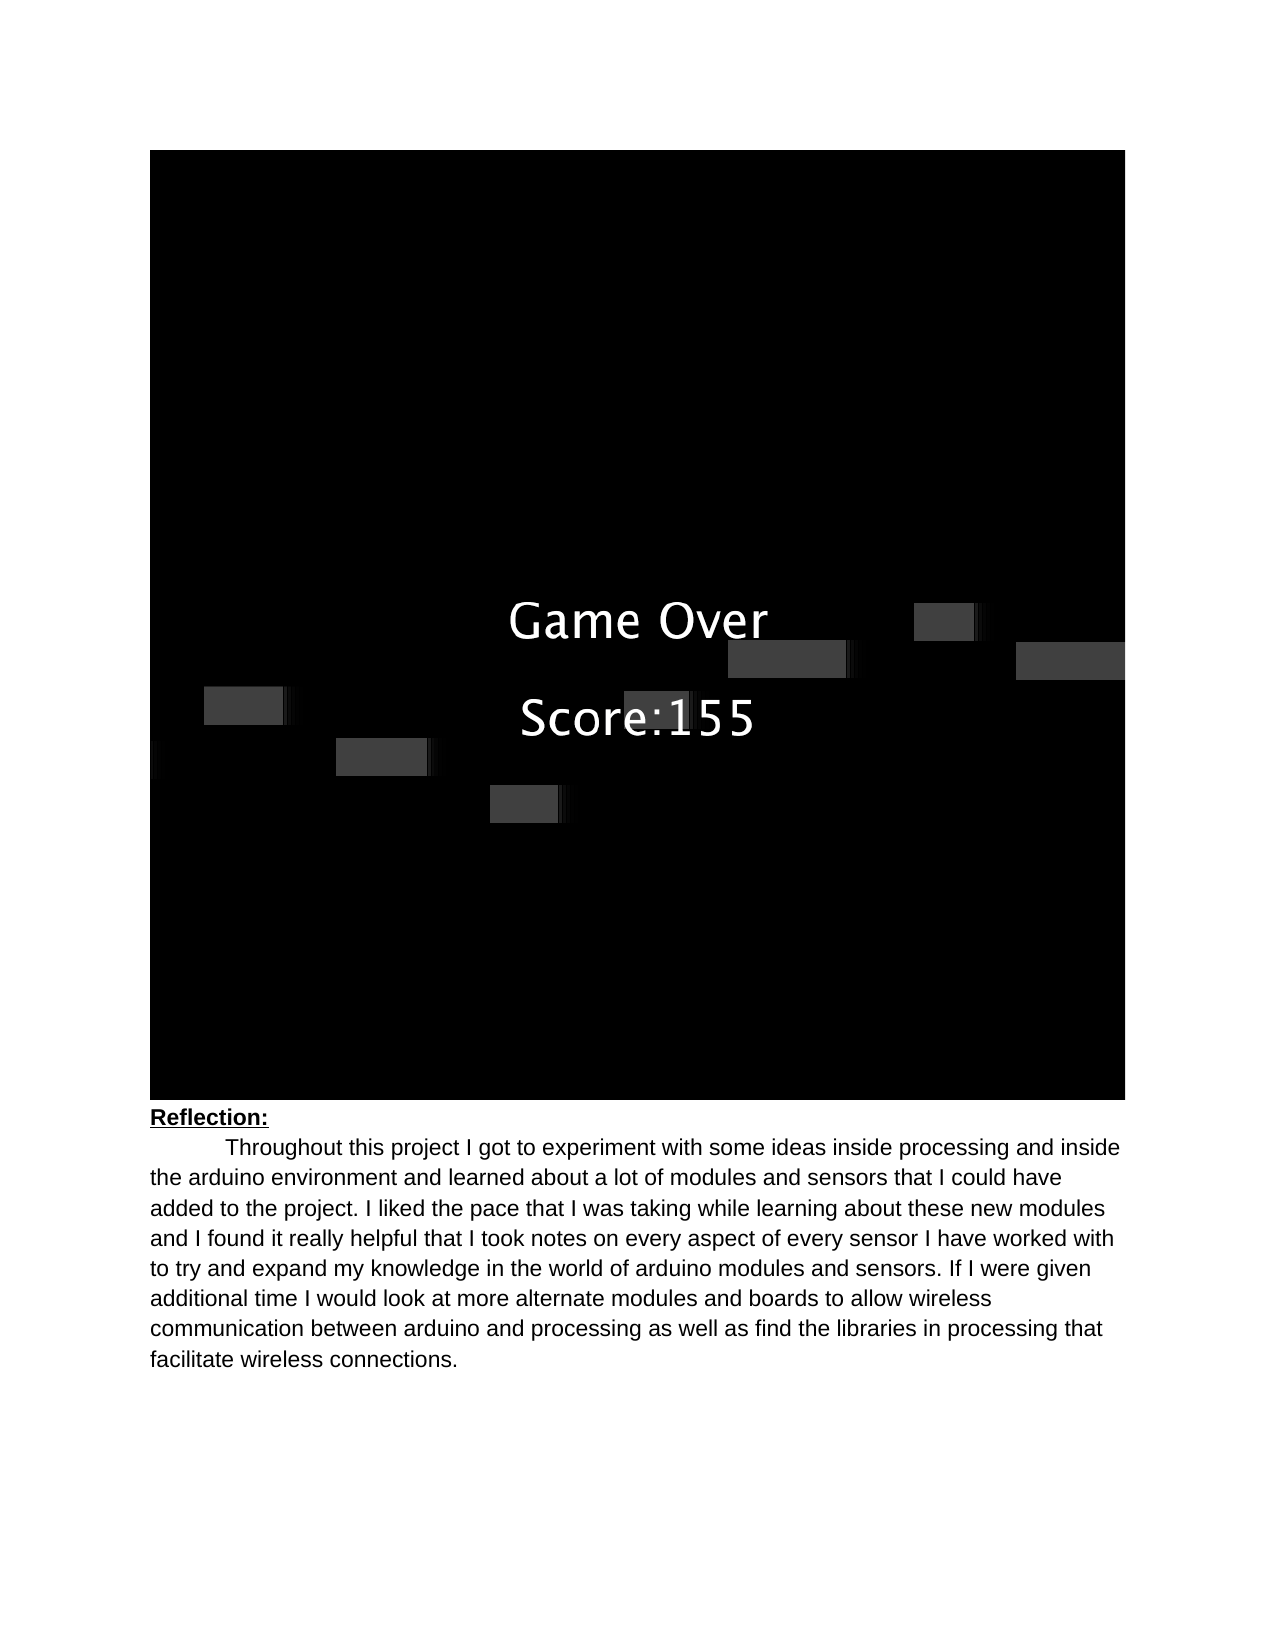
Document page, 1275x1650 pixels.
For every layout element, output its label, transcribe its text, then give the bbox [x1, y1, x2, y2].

text Throughout this project I got to experiment with some ideas inside processing and inside the arduino environment and learned about a lot of modules and sensors that I could have added to the project. I liked the pace that I was taking while learning about these new modules and I found it really helpful that I took notes on every aspect of every sensor I have worked with to try and expand my knowledge in the world of arduino modules and sensors. If I were given additional time I would look at more alternate modules and boards to allow wireless communication between arduino and processing as well as find the libraries in processing that facilitate wireless connections. [150, 1134, 1125, 1372]
picture [150, 150, 1125, 1100]
text Reflection: [150, 1104, 1125, 1130]
